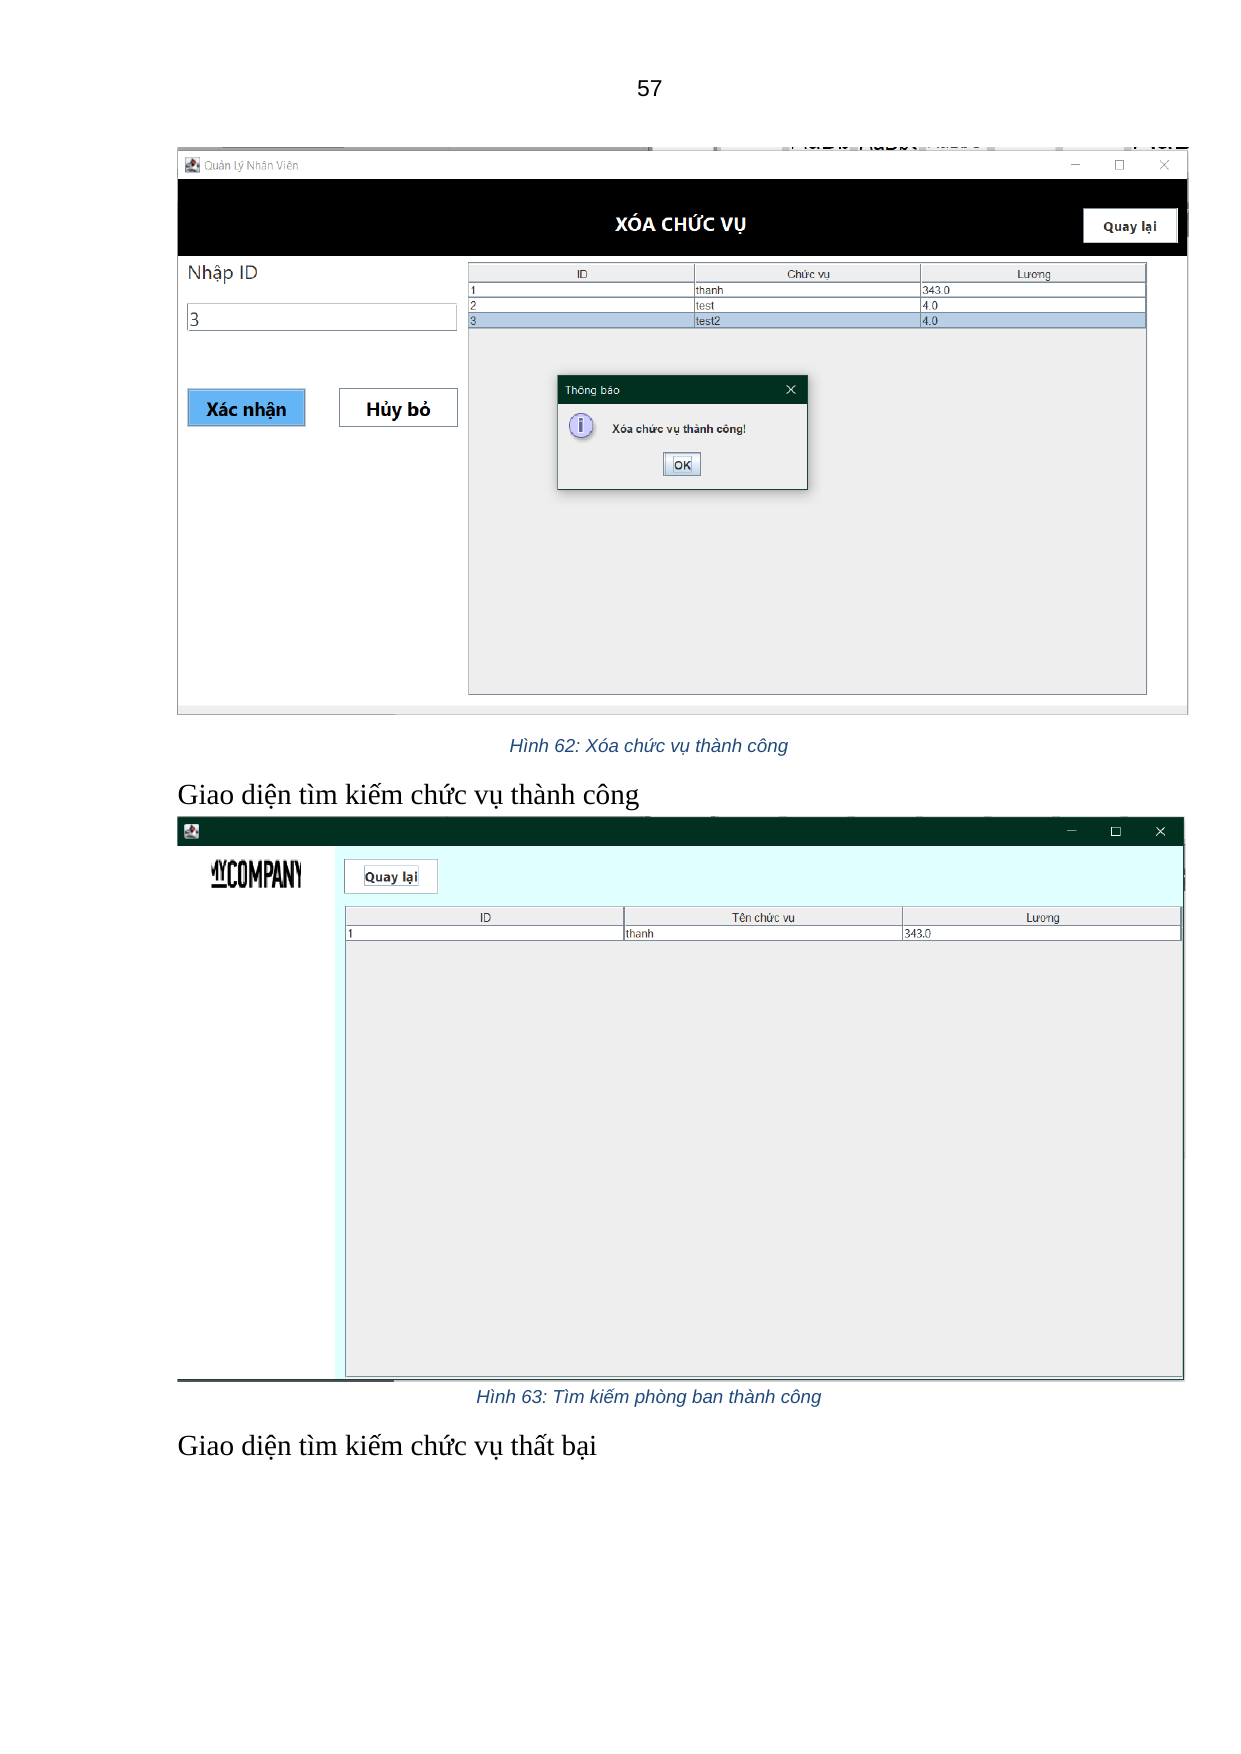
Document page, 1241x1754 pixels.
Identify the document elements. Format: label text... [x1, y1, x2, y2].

text Giao diện tìm kiếm chức vụ thất bại [177, 1428, 1122, 1462]
text Hình 62: Xóa chức vụ thành công [177, 735, 1122, 757]
picture [177, 816, 1186, 1382]
text Giao diện tìm kiếm chức vụ thành công [177, 777, 1122, 811]
text Hình 63: Tìm kiếm phòng ban thành công [177, 1386, 1122, 1407]
picture [177, 147, 1189, 715]
